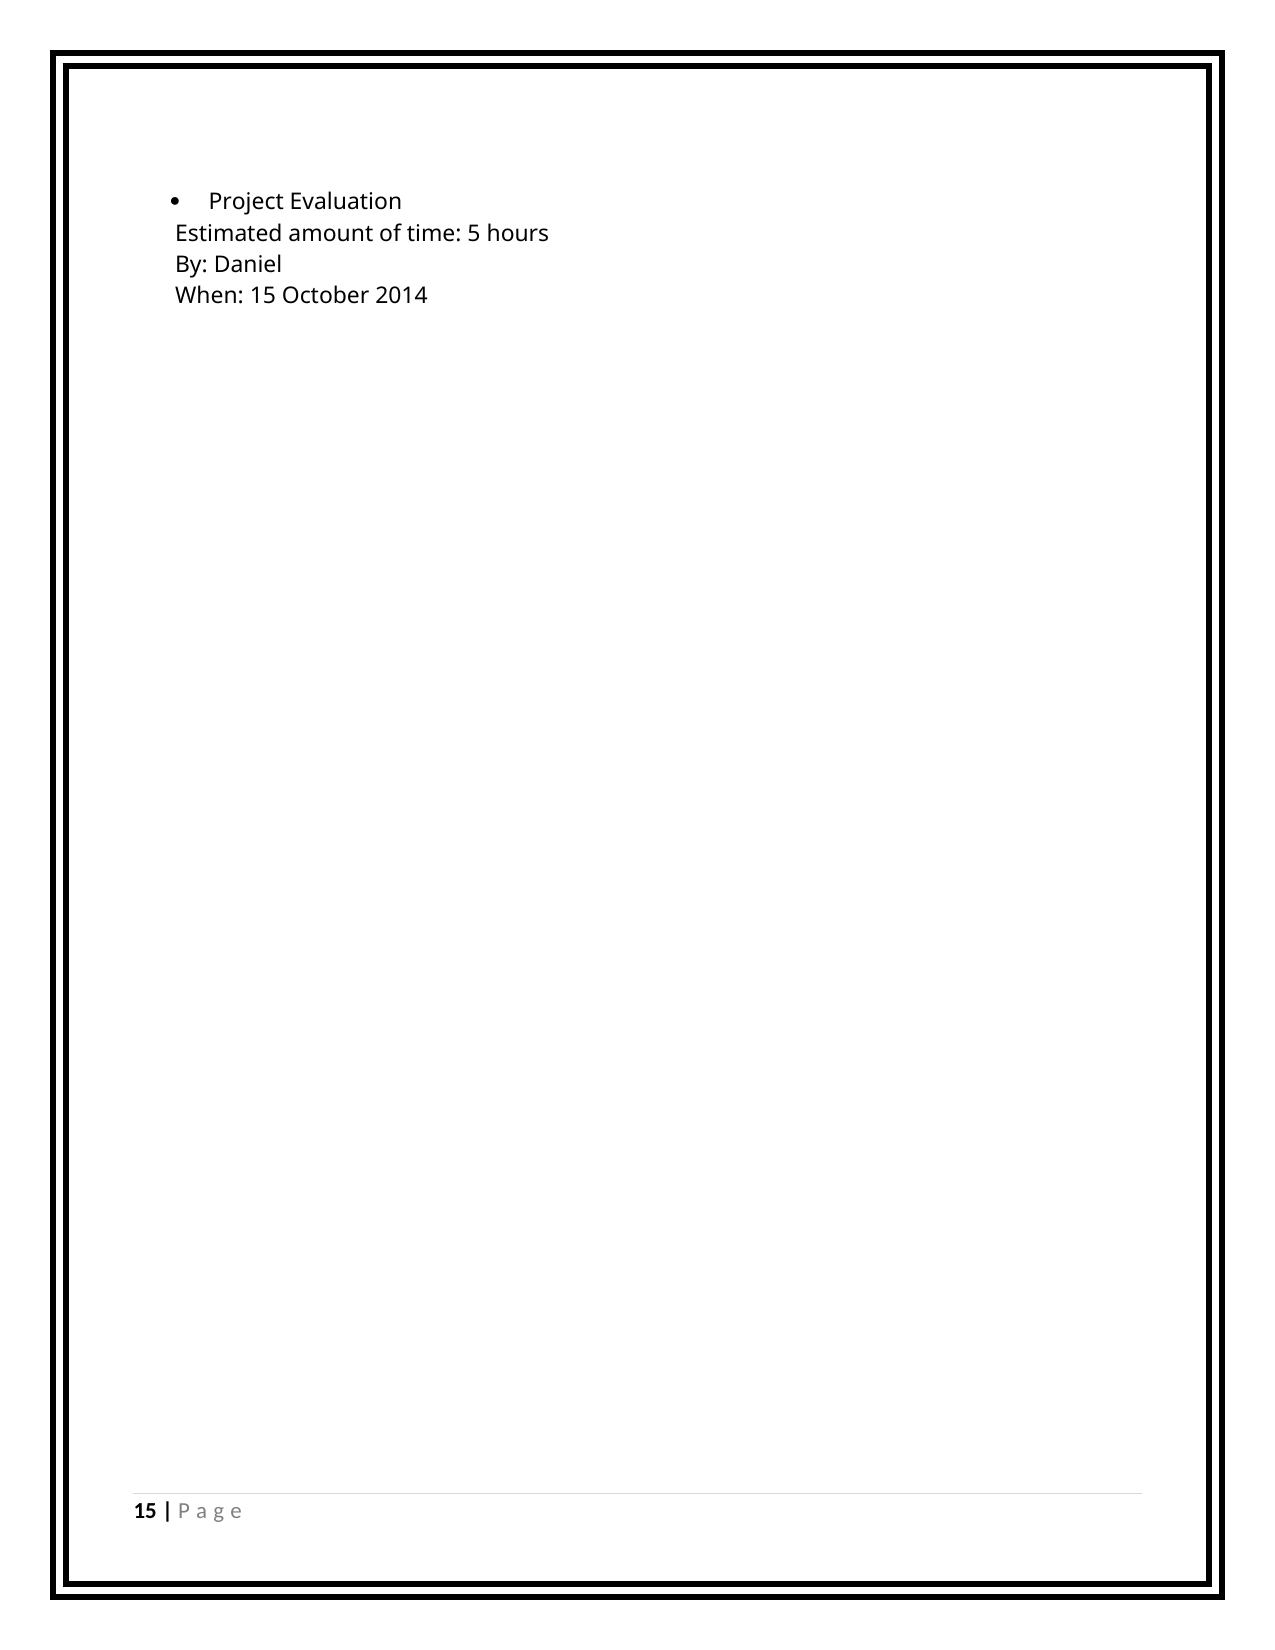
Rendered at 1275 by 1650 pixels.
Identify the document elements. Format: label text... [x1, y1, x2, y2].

text Estimated amount of time: 5 hours [133, 217, 1142, 248]
list Project Evaluation [171, 185, 1142, 217]
text When: 15 October 2014 [133, 279, 1142, 310]
text By: Daniel [133, 248, 1142, 279]
